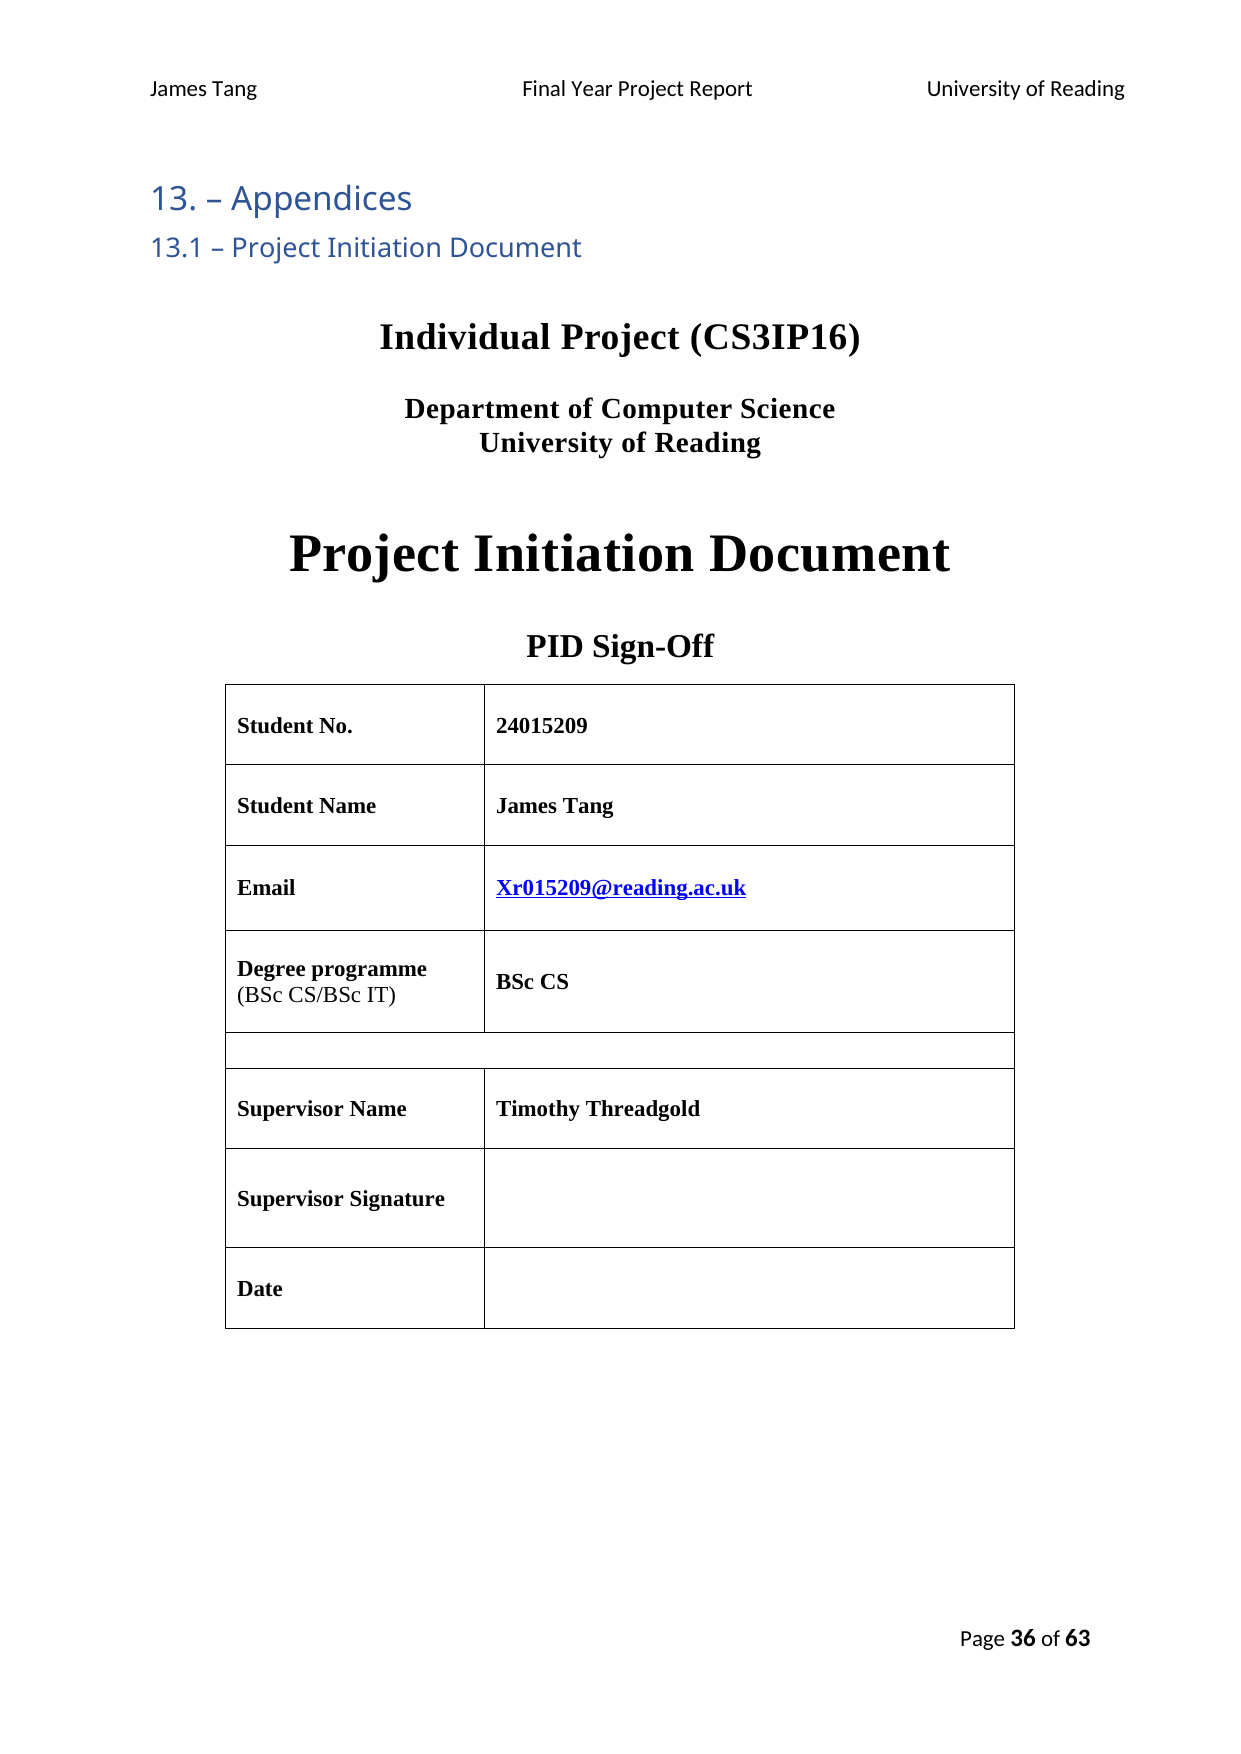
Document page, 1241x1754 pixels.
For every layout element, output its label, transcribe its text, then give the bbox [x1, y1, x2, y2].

table_cell Supervisor Name [226, 1069, 484, 1147]
table_cell Date [226, 1248, 484, 1327]
table_header 24015209 [485, 685, 1014, 764]
table_cell Email [226, 846, 484, 929]
subtitle 13. – Appendices [150, 175, 1090, 220]
text Project Initiation Document [150, 458, 1090, 583]
table_cell Degree programme (BSc CS/BSc IT) [226, 931, 484, 1032]
table_cell Supervisor Signature [226, 1149, 484, 1247]
table_cell [485, 1149, 1014, 1247]
table_header Student No. [226, 685, 484, 764]
table_cell [485, 1248, 1014, 1327]
text PID Sign-Off [150, 626, 1090, 664]
subtitle 13.1 – Project Initiation Document [150, 228, 1090, 265]
table_cell [226, 1033, 484, 1067]
text University of Reading [150, 425, 1090, 458]
table_cell James Tang [485, 765, 1014, 844]
table_cell Xr015209@reading.ac.uk [485, 846, 1014, 929]
table_cell Timothy Threadgold [485, 1069, 1014, 1147]
text Department of Computer Science [150, 391, 1090, 425]
table_cell BSc CS [485, 931, 1014, 1032]
table_cell [485, 1033, 1014, 1067]
table_cell Student Name [226, 765, 484, 844]
text Individual Project (CS3IP16) [150, 315, 1090, 358]
